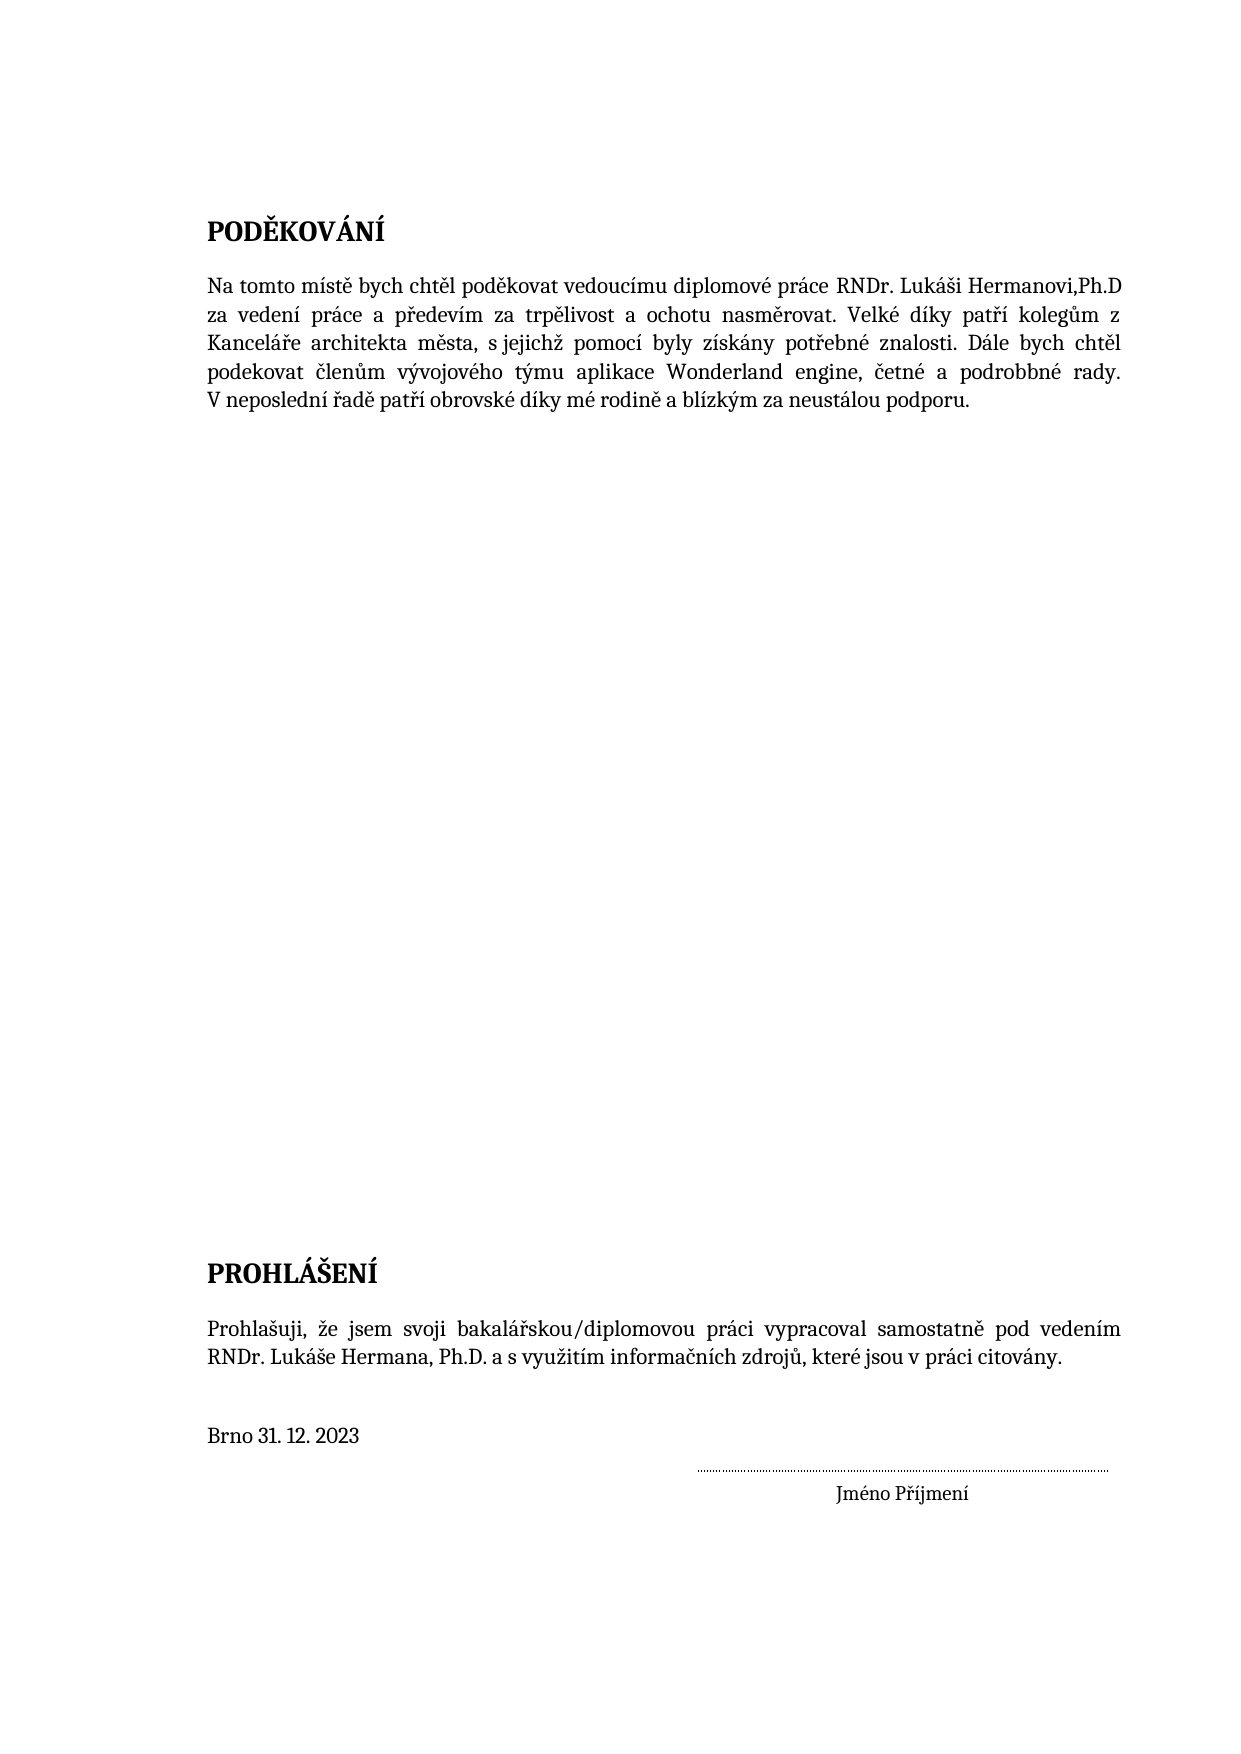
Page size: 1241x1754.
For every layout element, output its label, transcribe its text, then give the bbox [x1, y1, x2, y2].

text Poděkování [207, 215, 1122, 248]
text Prohlášení [207, 1257, 1122, 1291]
text Brno 31. 12. 2023 [207, 1422, 1122, 1449]
table_header Jméno Příjmení [698, 1470, 1107, 1527]
text Prohlašuji, že jsem svoji bakalářskou/diplomovou práci vypracoval samostatně pod vedením RNDr. Lukáše Hermana, Ph.D. a s využitím informačních zdrojů, které jsou v práci citovány. [207, 1316, 1122, 1370]
text Na tomto místě bych chtěl poděkovat vedoucímu diplomové práce RNDr. Lukáši Hermanovi,Ph.D za vedení práce a předevím za trpělivost a ochotu nasměrovat. Velké díky patří kolegům z Kanceláře architekta města, s jejichž pomocí byly získány potřebné znalosti. Dále bych chtěl podekovat členům vývojového týmu aplikace Wonderland engine, četné a podrobbné rady. V neposlední řadě patří obrovské díky mé rodině a blízkým za neustálou podporu. [207, 273, 1122, 413]
